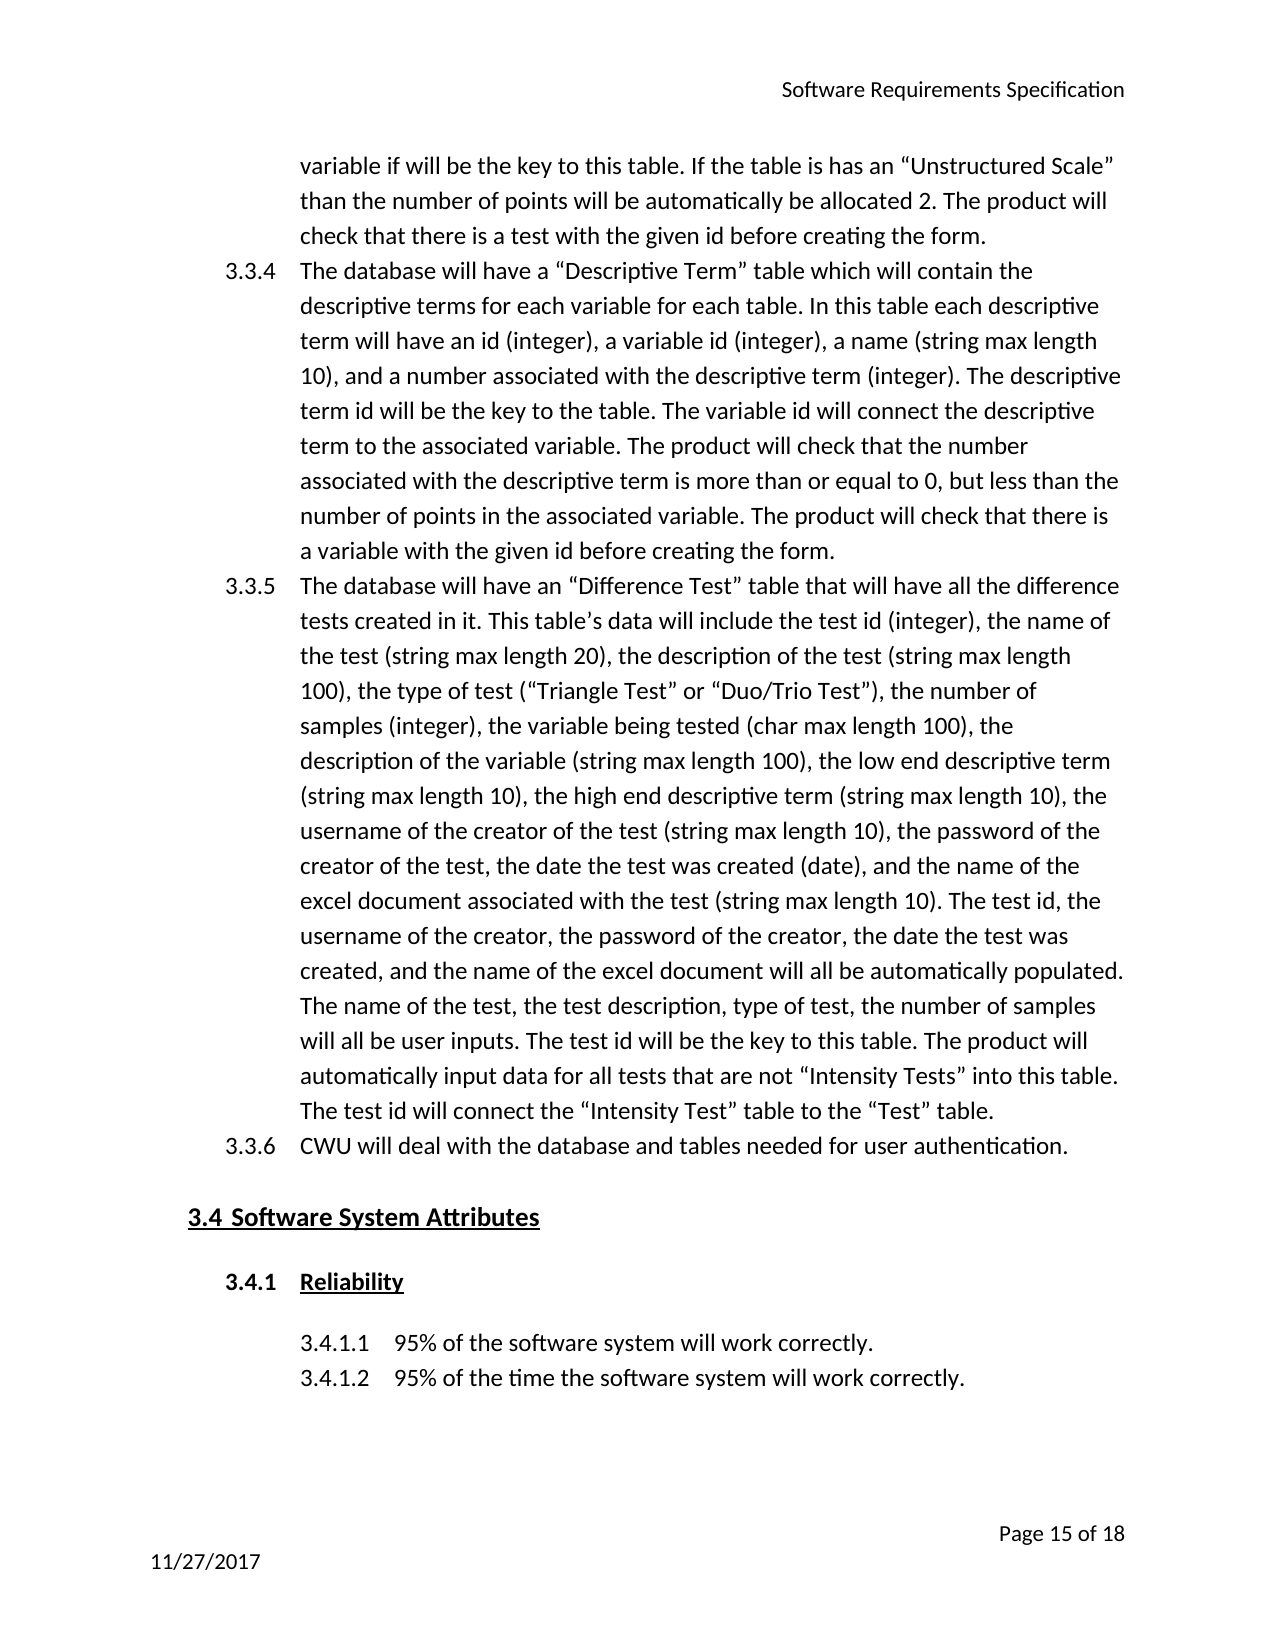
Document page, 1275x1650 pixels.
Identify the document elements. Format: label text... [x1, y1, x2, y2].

list Software System Attributes [187, 1200, 1125, 1233]
list The database will have a “Descriptive Term” table which will contain the descriptive terms for each variable for each table. In this table each descriptive term will have an id (integer), a variable id (integer), a name (string max length 10), and a number associated with the descriptive term (integer). The descriptive term id will be the key to the table. The variable id will connect the descriptive term to the associated variable. The product will check that the number associated with the descriptive term is more than or equal to 0, but less than the number of points in the associated variable. The product will check that there is a variable with the given id before creating the form. [225, 255, 1125, 566]
list Reliability [225, 1266, 1125, 1297]
list 95% of the software system will work correctly. [300, 1327, 1125, 1358]
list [234, 150, 1125, 251]
list The database will have an “Difference Test” table that will have all the difference tests created in it. This table’s data will include the test id (integer), the name of the test (string max length 20), the description of the test (string max length 100), the type of test (“Triangle Test” or “Duo/Trio Test”), the number of samples (integer), the variable being tested (char max length 100), the description of the variable (string max length 100), the low end descriptive term (string max length 10), the high end descriptive term (string max length 10), the username of the creator of the test (string max length 10), the password of the creator of the test, the date the test was created (date), and the name of the excel document associated with the test (string max length 10). The test id, the username of the creator, the password of the creator, the date the test was created, and the name of the excel document will all be automatically populated. The name of the test, the test description, type of test, the number of samples will all be user inputs. The test id will be the key to this table. The product will automatically input data for all tests that are not “Intensity Tests” into this table. The test id will connect the “Intensity Test” table to the “Test” table. [225, 570, 1125, 1126]
list CWU will deal with the database and tables needed for user authentication. [225, 1130, 1125, 1161]
list 95% of the time the software system will work correctly. [300, 1362, 1125, 1393]
